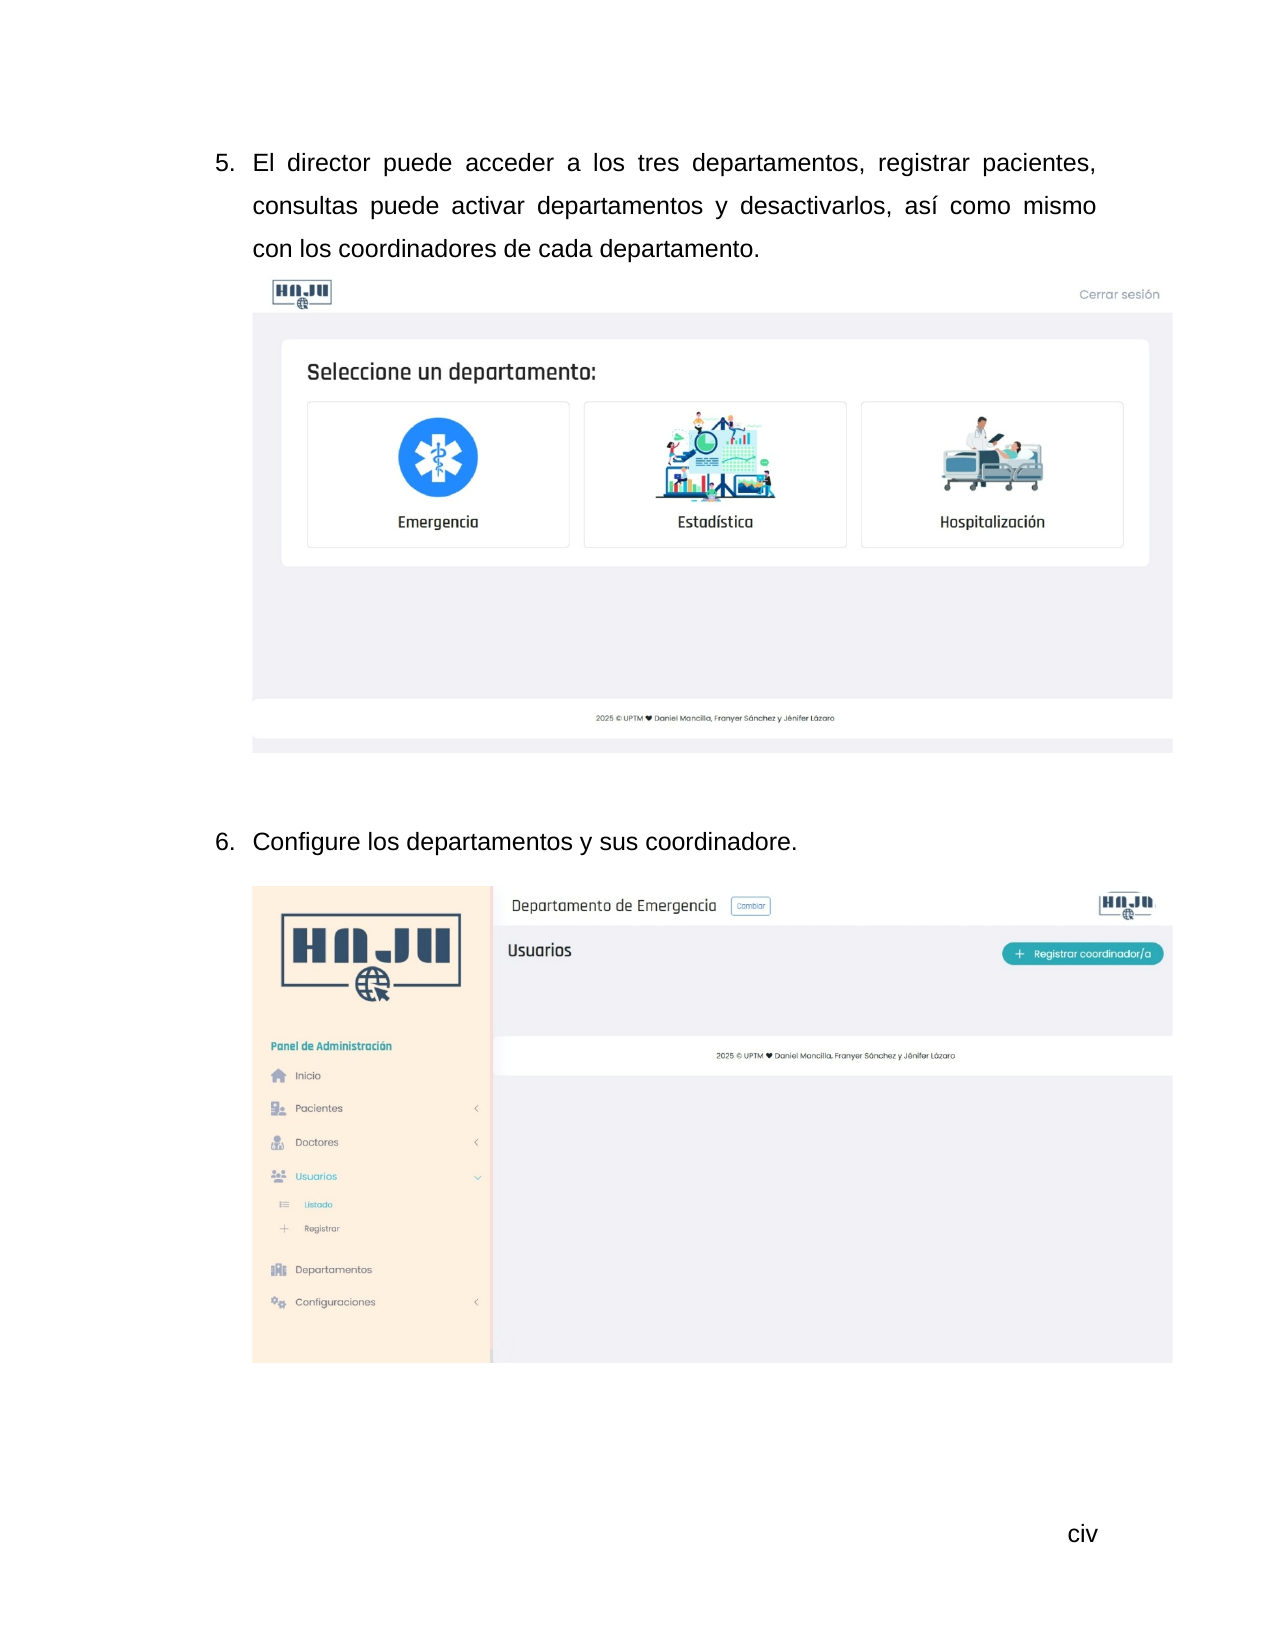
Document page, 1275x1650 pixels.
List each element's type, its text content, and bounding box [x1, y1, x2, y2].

list Configure los departamentos y sus coordinadore. [215, 827, 1098, 856]
picture [252, 886, 1173, 1363]
list El director puede acceder a los tres departamentos, registrar pacientes, consultas puede activar departamentos y desactivarlos, así como mismo con los coordinadores de cada departamento. [215, 148, 1098, 263]
picture [252, 277, 1173, 753]
